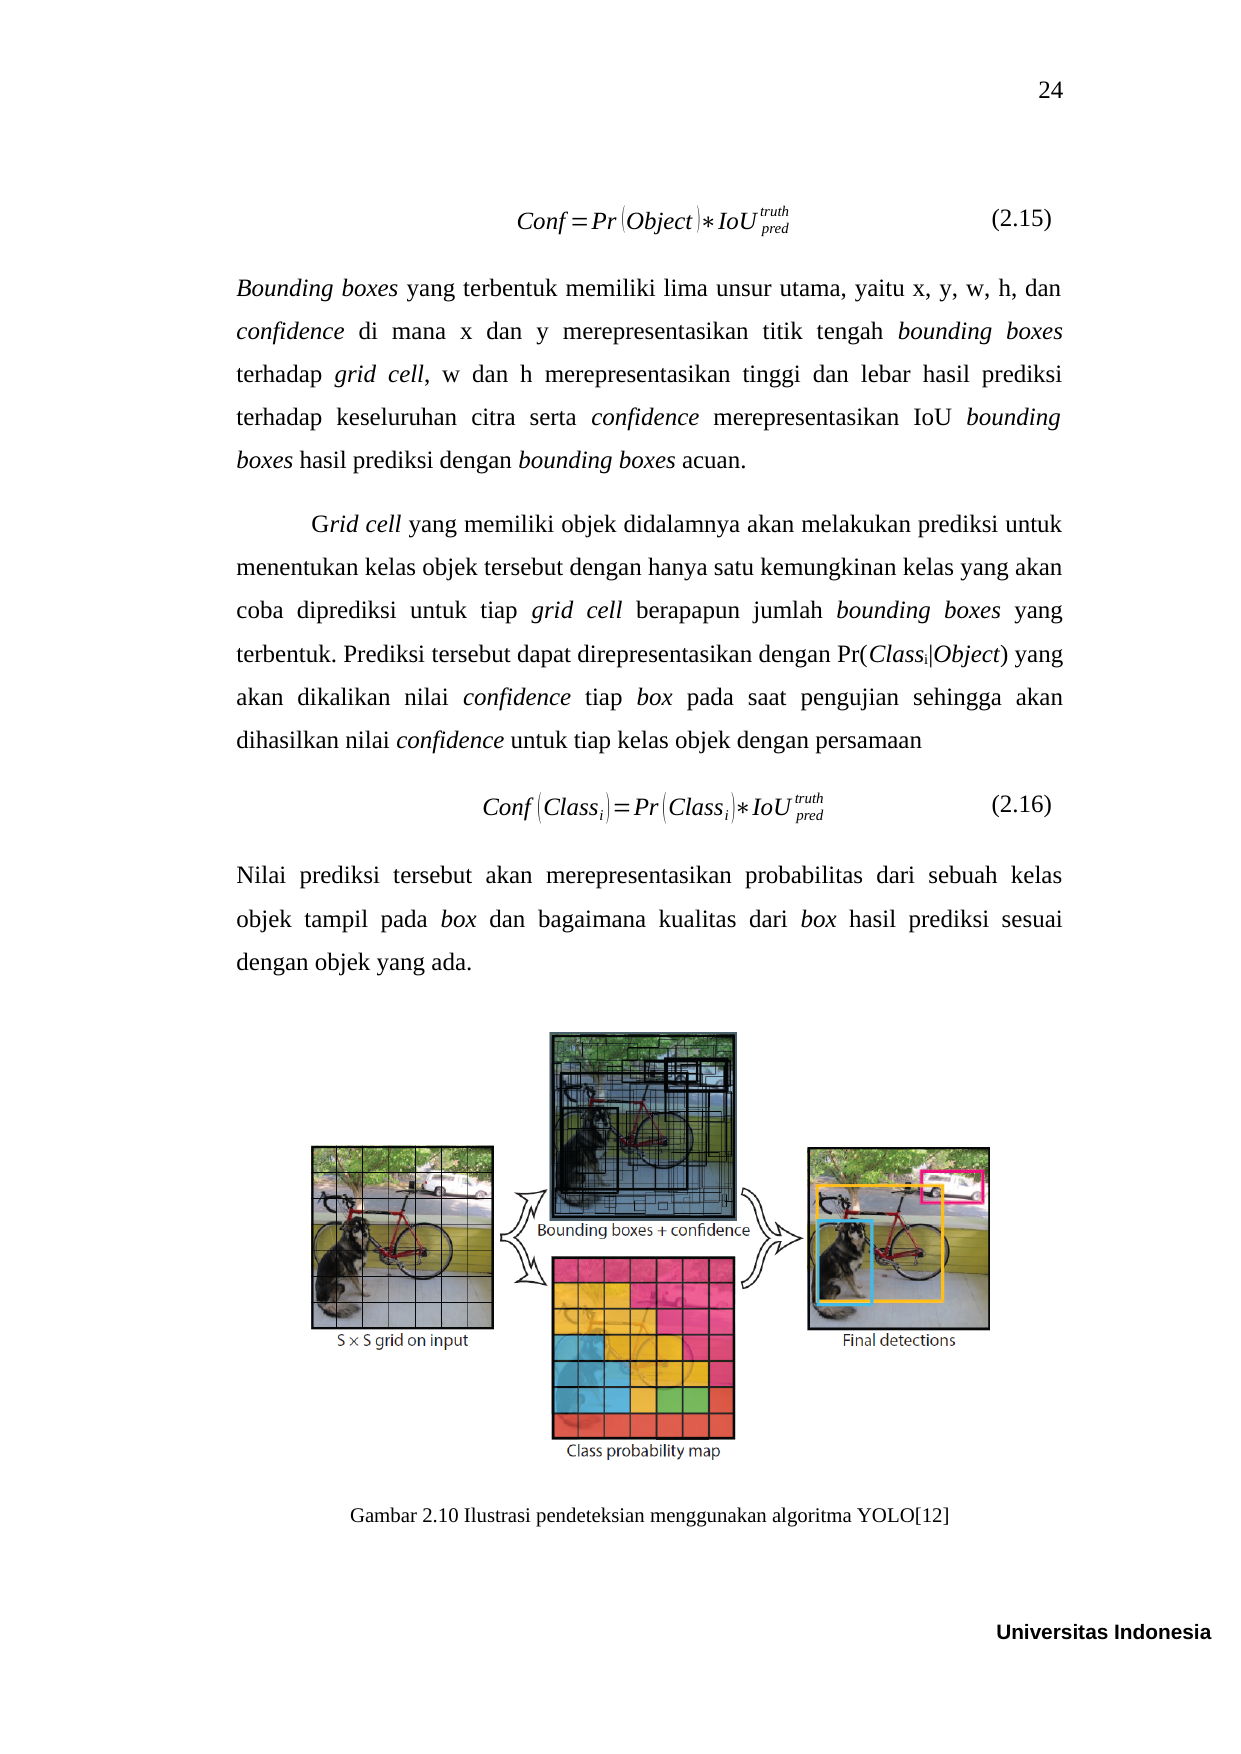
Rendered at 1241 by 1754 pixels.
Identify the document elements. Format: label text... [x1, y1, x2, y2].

text Grid cell yang memiliki objek didalamnya akan melakukan prediksi untuk menentukan kelas objek tersebut dengan hanya satu kemungkinan kelas yang akan coba diprediksi untuk tiap grid cell berapapun jumlah bounding boxes yang terbentuk. Prediksi tersebut dapat direpresentasikan dengan Pr(Classi|Object) yang akan dikalikan nilai confidence tiap box pada saat pengujian sehingga akan dihasilkan nilai confidence untuk tiap kelas objek dengan persamaan [236, 509, 1063, 754]
table_header (2.15) [980, 203, 1063, 273]
picture [309, 1010, 990, 1468]
table_header [236, 203, 980, 273]
text Gambar 2.10 Ilustrasi pendeteksian menggunakan algoritma YOLO[12] [236, 1503, 1063, 1527]
text Nilai prediksi tersebut akan merepresentasikan probabilitas dari sebuah kelas objek tampil pada box dan bagaimana kualitas dari box hasil prediksi sesuai dengan objek yang ada. [236, 861, 1063, 976]
table_header (2.16) [980, 789, 1063, 861]
table_header [236, 789, 980, 861]
text Bounding boxes yang terbentuk memiliki lima unsur utama, yaitu x, y, w, h, dan confidence di mana x dan y merepresentasikan titik tengah bounding boxes terhadap grid cell, w dan h merepresentasikan tinggi dan lebar hasil prediksi terhadap keseluruhan citra serta confidence merepresentasikan IoU bounding boxes hasil prediksi dengan bounding boxes acuan. [236, 273, 1063, 474]
